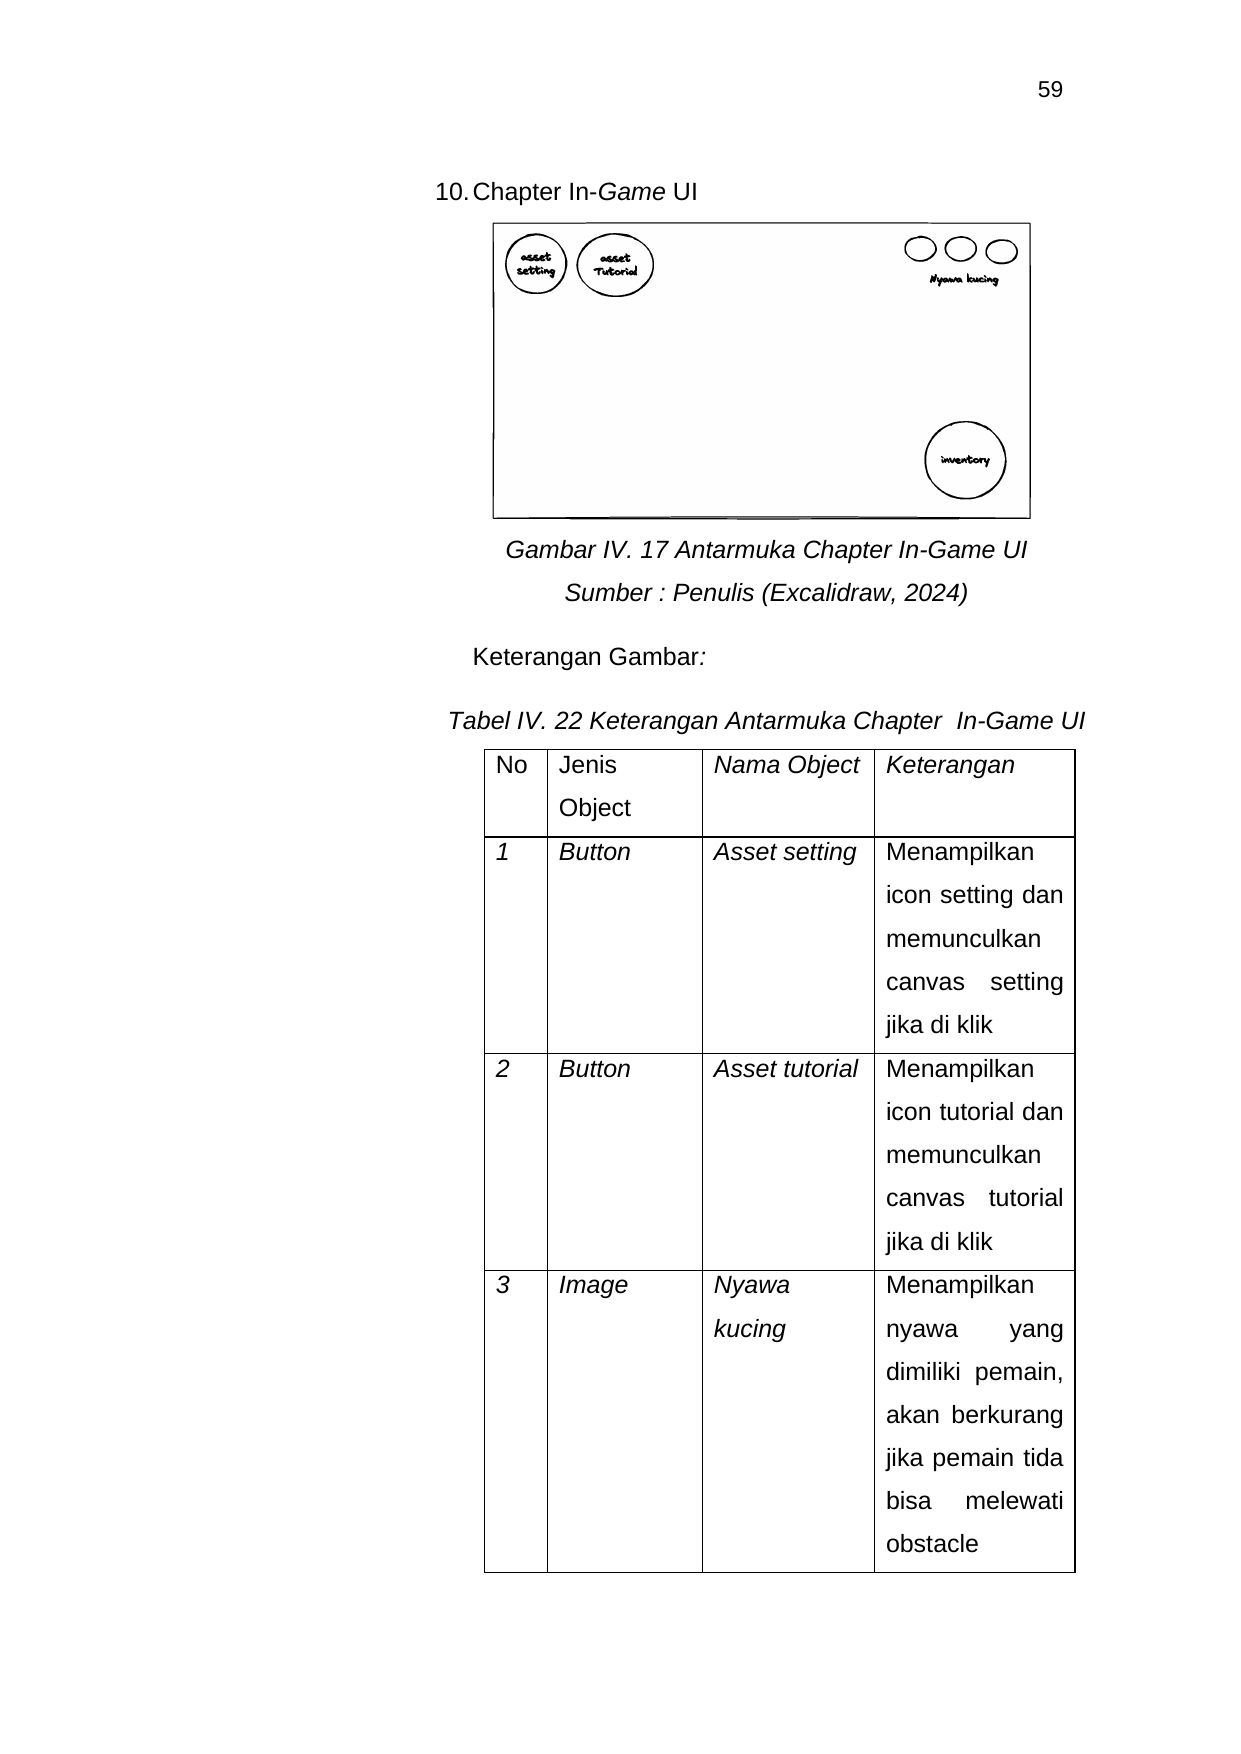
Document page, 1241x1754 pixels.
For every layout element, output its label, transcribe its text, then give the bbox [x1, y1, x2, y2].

table_cell Nyawa kucing [703, 1271, 874, 1572]
table_header Nama Object [703, 750, 874, 836]
text Sumber : Penulis (Excalidraw, 2024) [472, 578, 1063, 607]
table_cell Menampilkan nyawa yang dimiliki pemain, akan berkurang jika pemain tida bisa melewati obstacle [875, 1271, 1074, 1572]
table_cell Image [548, 1271, 702, 1572]
table_cell Button [548, 1054, 702, 1269]
table_cell 3 [485, 1271, 547, 1572]
list Chapter In-Game UI [435, 177, 1051, 206]
table_cell Asset tutorial [703, 1054, 874, 1269]
table_cell 2 [485, 1054, 547, 1269]
text Gambar IV. 17 Antarmuka Chapter In-Game UI [472, 535, 1063, 564]
table_header Jenis Object [548, 750, 702, 836]
table_cell Button [548, 838, 702, 1053]
picture [490, 220, 1033, 521]
text Keterangan Gambar: [472, 642, 1063, 671]
table_header No [485, 750, 547, 836]
table_cell 1 [485, 838, 547, 1053]
table_header Keterangan [875, 750, 1074, 836]
table_cell Asset setting [703, 838, 874, 1053]
table_cell Menampilkan icon setting dan memunculkan canvas setting jika di klik [875, 838, 1074, 1053]
table_cell Menampilkan icon tutorial dan memunculkan canvas tutorial jika di klik [875, 1054, 1074, 1269]
text Tabel IV. 22 Keterangan Antarmuka Chapter In-Game UI [443, 706, 1092, 735]
